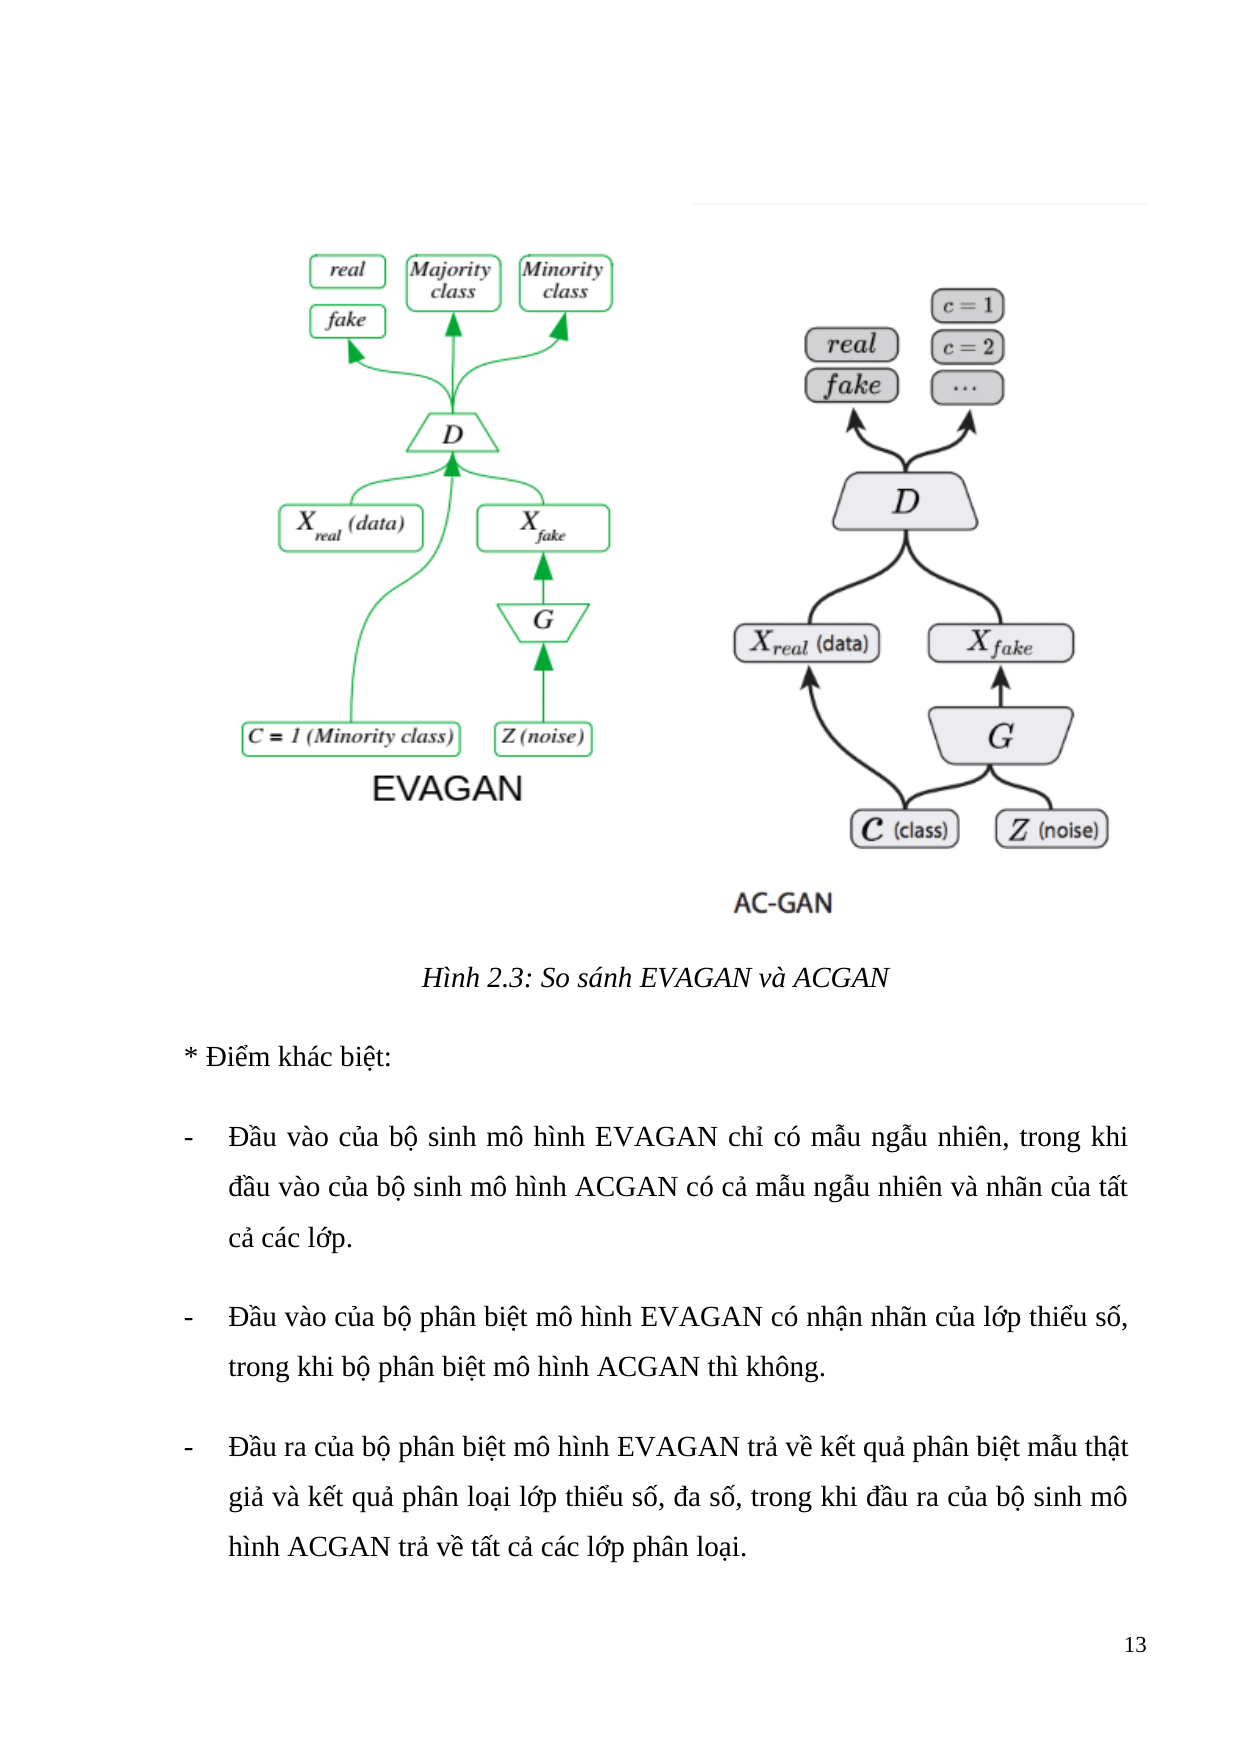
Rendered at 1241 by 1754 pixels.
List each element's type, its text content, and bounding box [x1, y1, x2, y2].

table_header [681, 173, 1146, 931]
text Hình 2.3: So sánh EVAGAN và ACGAN [184, 960, 1129, 994]
picture [692, 202, 1146, 918]
text - Đầu ra của bộ phân biệt mô hình EVAGAN trả về kết quả phân biệt mẫu thật giả và kết quả phân loại lớp thiểu số, đa số, trong khi đầu ra của bộ sinh mô hình ACGAN trả về tất cả các lớp phân loại. [184, 1429, 1129, 1563]
text - Đầu vào của bộ sinh mô hình EVAGAN chỉ có mẫu ngẫu nhiên, trong khi đầu vào của bộ sinh mô hình ACGAN có cả mẫu ngẫu nhiên và nhãn của tất cả các lớp. [184, 1119, 1129, 1253]
text * Điểm khác biệt: [184, 1039, 1129, 1073]
picture [239, 202, 682, 826]
text - Đầu vào của bộ phân biệt mô hình EVAGAN có nhận nhãn của lớp thiểu số, trong khi bộ phân biệt mô hình ACGAN thì không. [184, 1299, 1129, 1383]
table_header [228, 173, 681, 931]
